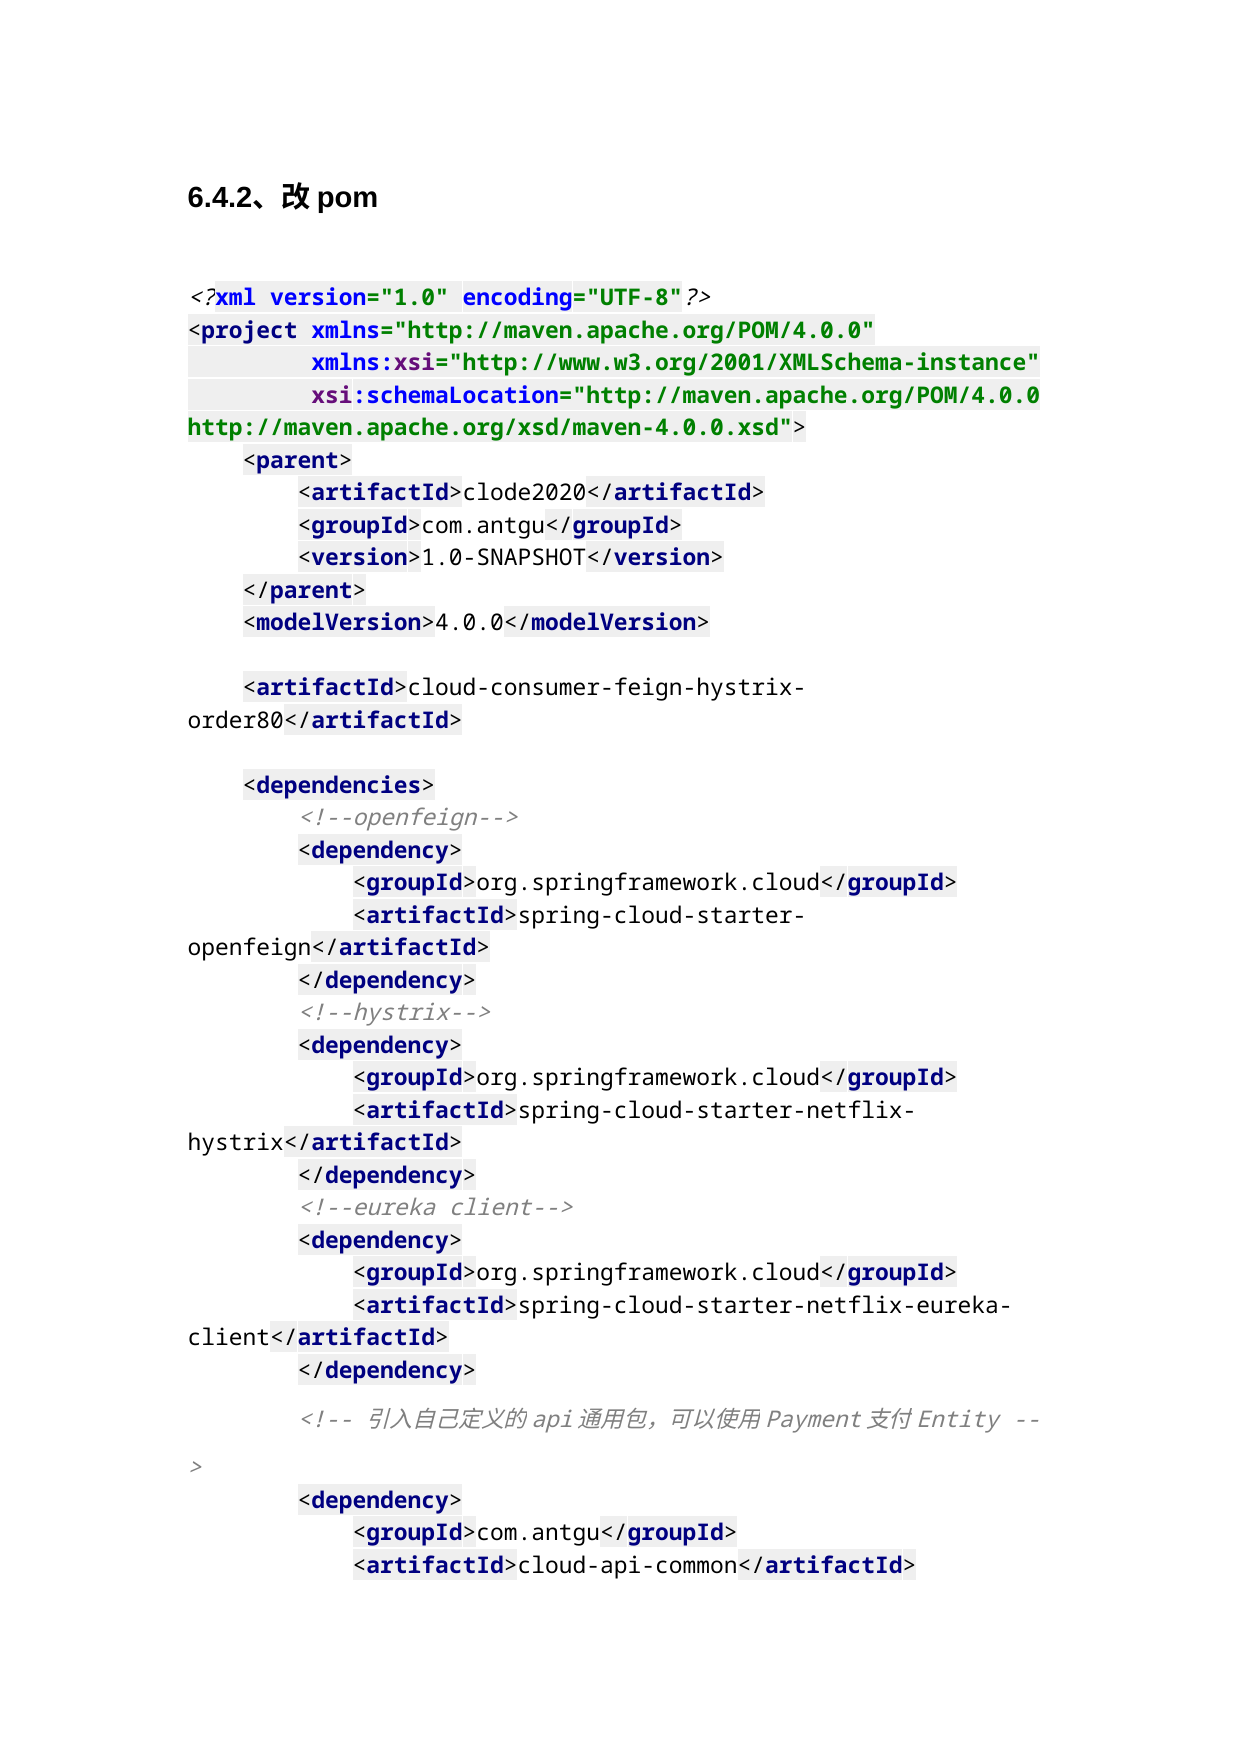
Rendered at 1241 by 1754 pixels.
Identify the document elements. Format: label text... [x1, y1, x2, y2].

text <modelVersion>4.0.0</modelVersion> [187, 605, 1053, 638]
text <dependency> [187, 1223, 1053, 1255]
text <groupId>com.antgu</groupId> [187, 508, 1053, 540]
text <!--eureka client--> [187, 1190, 1053, 1223]
text <dependencies> [187, 768, 1053, 800]
text <!--hystrix--> [187, 995, 1053, 1028]
text xmlns:xsi="http://www.w3.org/2001/XMLSchema-instance" [187, 345, 1053, 378]
text <artifactId>spring-cloud-starter-netflix-hystrix</artifactId> [187, 1093, 1053, 1158]
text </dependency> [187, 1353, 1053, 1385]
text <parent> [187, 443, 1053, 475]
text <dependency> [187, 1483, 1053, 1515]
text <?xml version="1.0" encoding="UTF-8"?> [187, 280, 1053, 313]
text <groupId>com.antgu</groupId> [187, 1515, 1053, 1548]
subtitle 6.4.2、改pom [187, 162, 1053, 227]
text <!-- 引入自己定义的api通用包，可以使用Payment支付Entity --> [187, 1385, 1053, 1483]
text <artifactId>cloud-api-common</artifactId> [187, 1548, 1053, 1580]
text <artifactId>spring-cloud-starter-openfeign</artifactId> [187, 898, 1053, 963]
text <project xmlns="http://maven.apache.org/POM/4.0.0" [187, 313, 1053, 345]
text <groupId>org.springframework.cloud</groupId> [187, 865, 1053, 898]
text <artifactId>spring-cloud-starter-netflix-eureka-client</artifactId> [187, 1288, 1053, 1353]
text <groupId>org.springframework.cloud</groupId> [187, 1255, 1053, 1288]
text <dependency> [187, 833, 1053, 865]
text xsi:schemaLocation="http://maven.apache.org/POM/4.0.0 http://maven.apache.org/xsd/maven-4.0.0.xsd"> [187, 378, 1053, 443]
text <!--openfeign--> [187, 800, 1053, 833]
text <dependency> [187, 1028, 1053, 1060]
text <artifactId>clode2020</artifactId> [187, 475, 1053, 508]
text <version>1.0-SNAPSHOT</version> [187, 540, 1053, 573]
text <groupId>org.springframework.cloud</groupId> [187, 1060, 1053, 1093]
text </parent> [187, 573, 1053, 605]
text </dependency> [187, 963, 1053, 995]
text </dependency> [187, 1158, 1053, 1190]
text <artifactId>cloud-consumer-feign-hystrix-order80</artifactId> [187, 670, 1053, 735]
